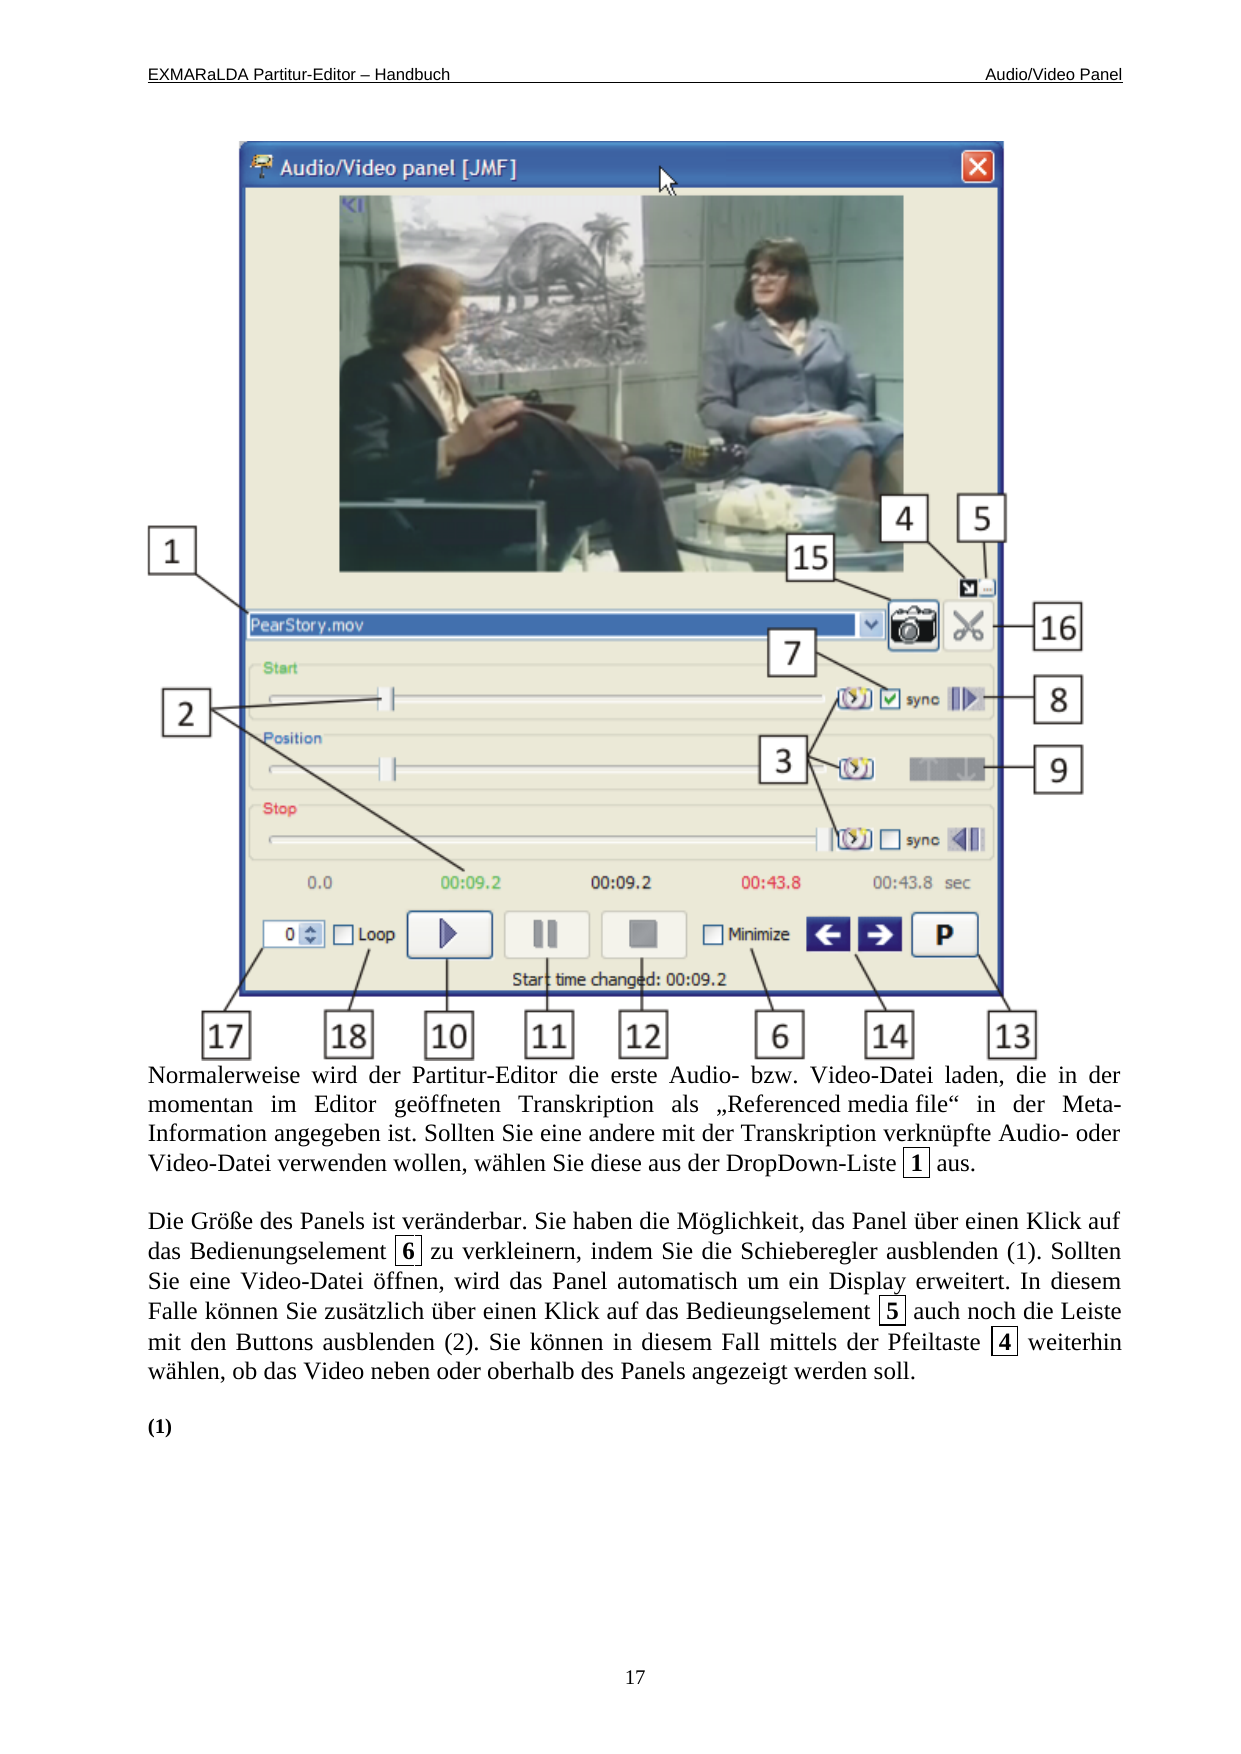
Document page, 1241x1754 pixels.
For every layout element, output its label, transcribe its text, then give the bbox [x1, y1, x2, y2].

text Die Größe des Panels ist veränderbar. Sie haben die Möglichkeit, das Panel über einen Klick auf das Bedienungselement 6 zu verkleinern, indem Sie die Schieberegler ausblenden (1). Sollten Sie eine Video-Datei öffnen, wird das Panel automatisch um ein Display erweitert. In diesem Falle können Sie zusätzlich über einen Klick auf das Bedieungselement 5 auch noch die Leiste mit den Buttons ausblenden (2). Sie können in diesem Fall mittels der Pfeiltaste 4 weiterhin wählen, ob das Video neben oder oberhalb des Panels angezeigt werden soll. [148, 1206, 1122, 1385]
picture [147, 141, 1084, 1061]
text (1) [148, 1414, 1122, 1438]
